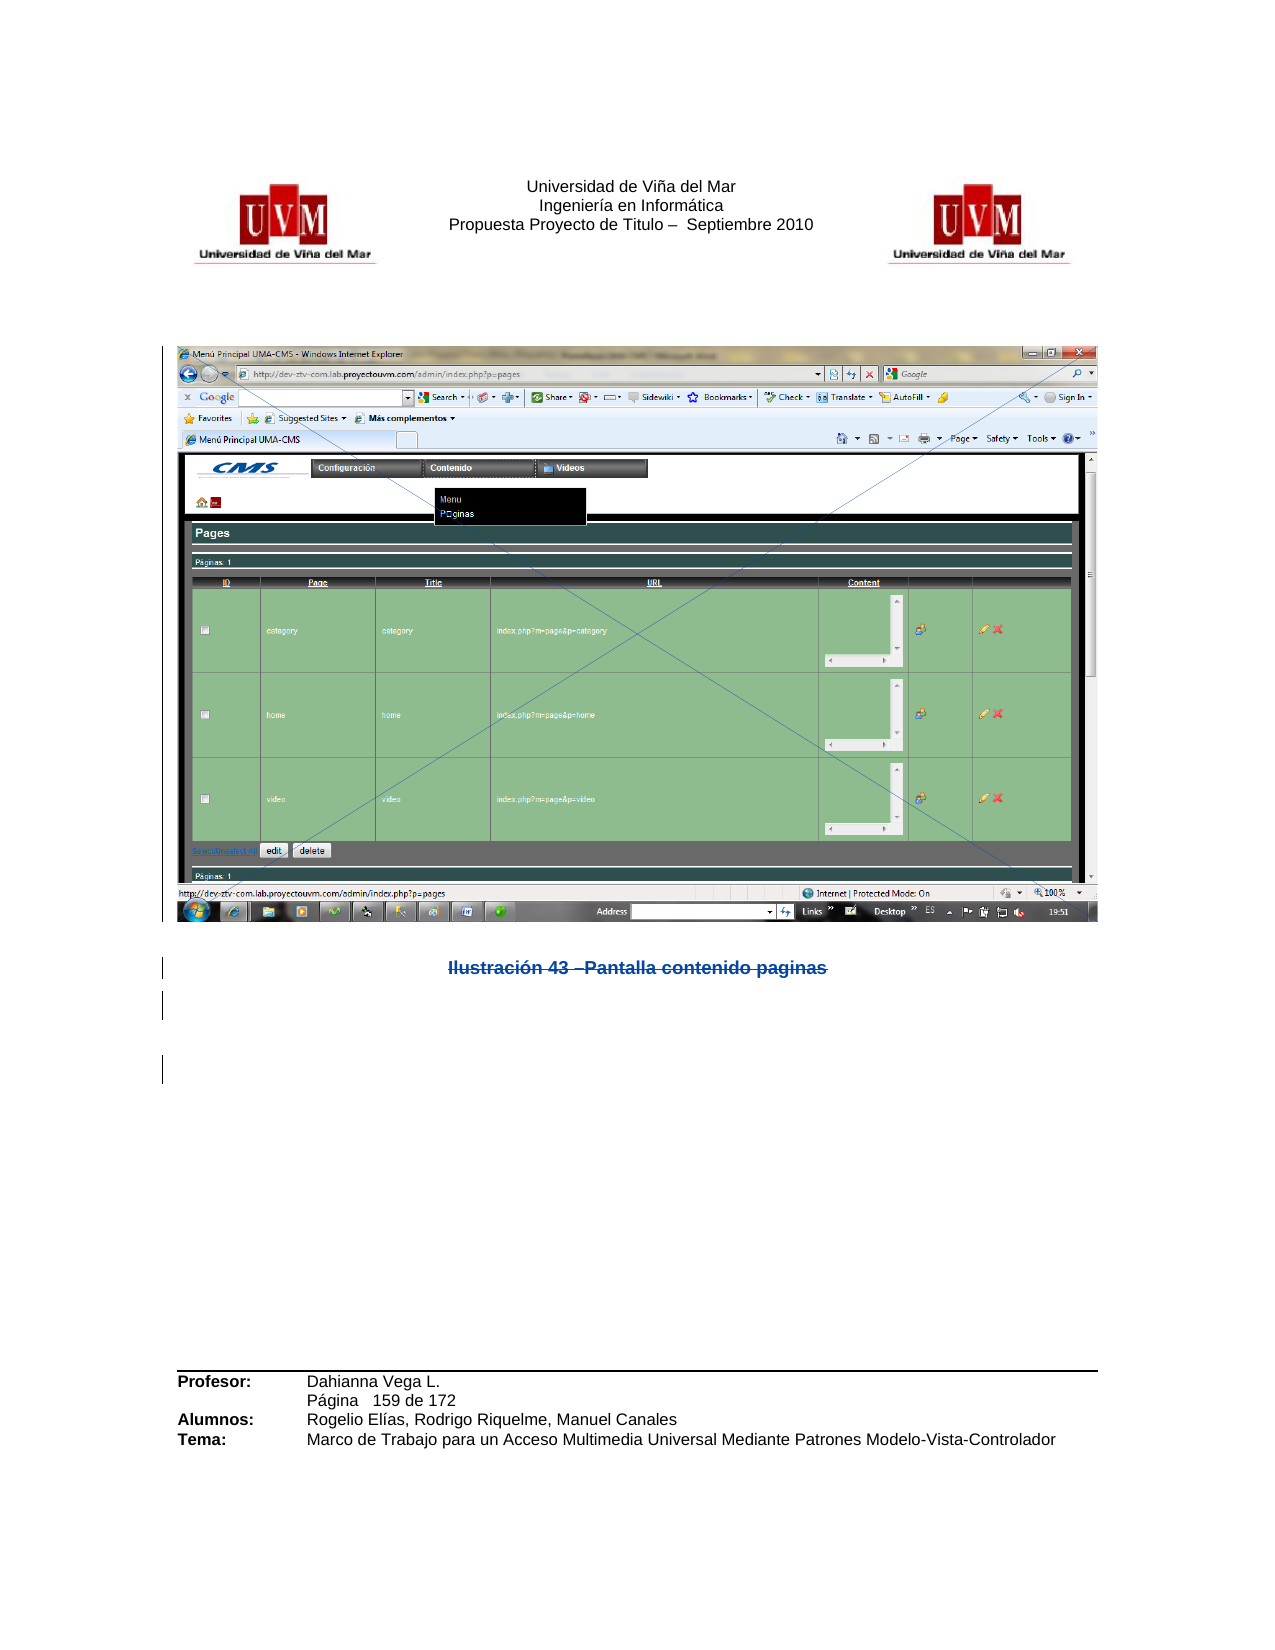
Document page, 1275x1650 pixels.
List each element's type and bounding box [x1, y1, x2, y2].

picture [179, 635, 1096, 922]
picture [871, 176, 1084, 267]
picture [177, 176, 390, 267]
picture [177, 347, 635, 921]
picture [179, 346, 1096, 633]
picture [640, 347, 1098, 921]
